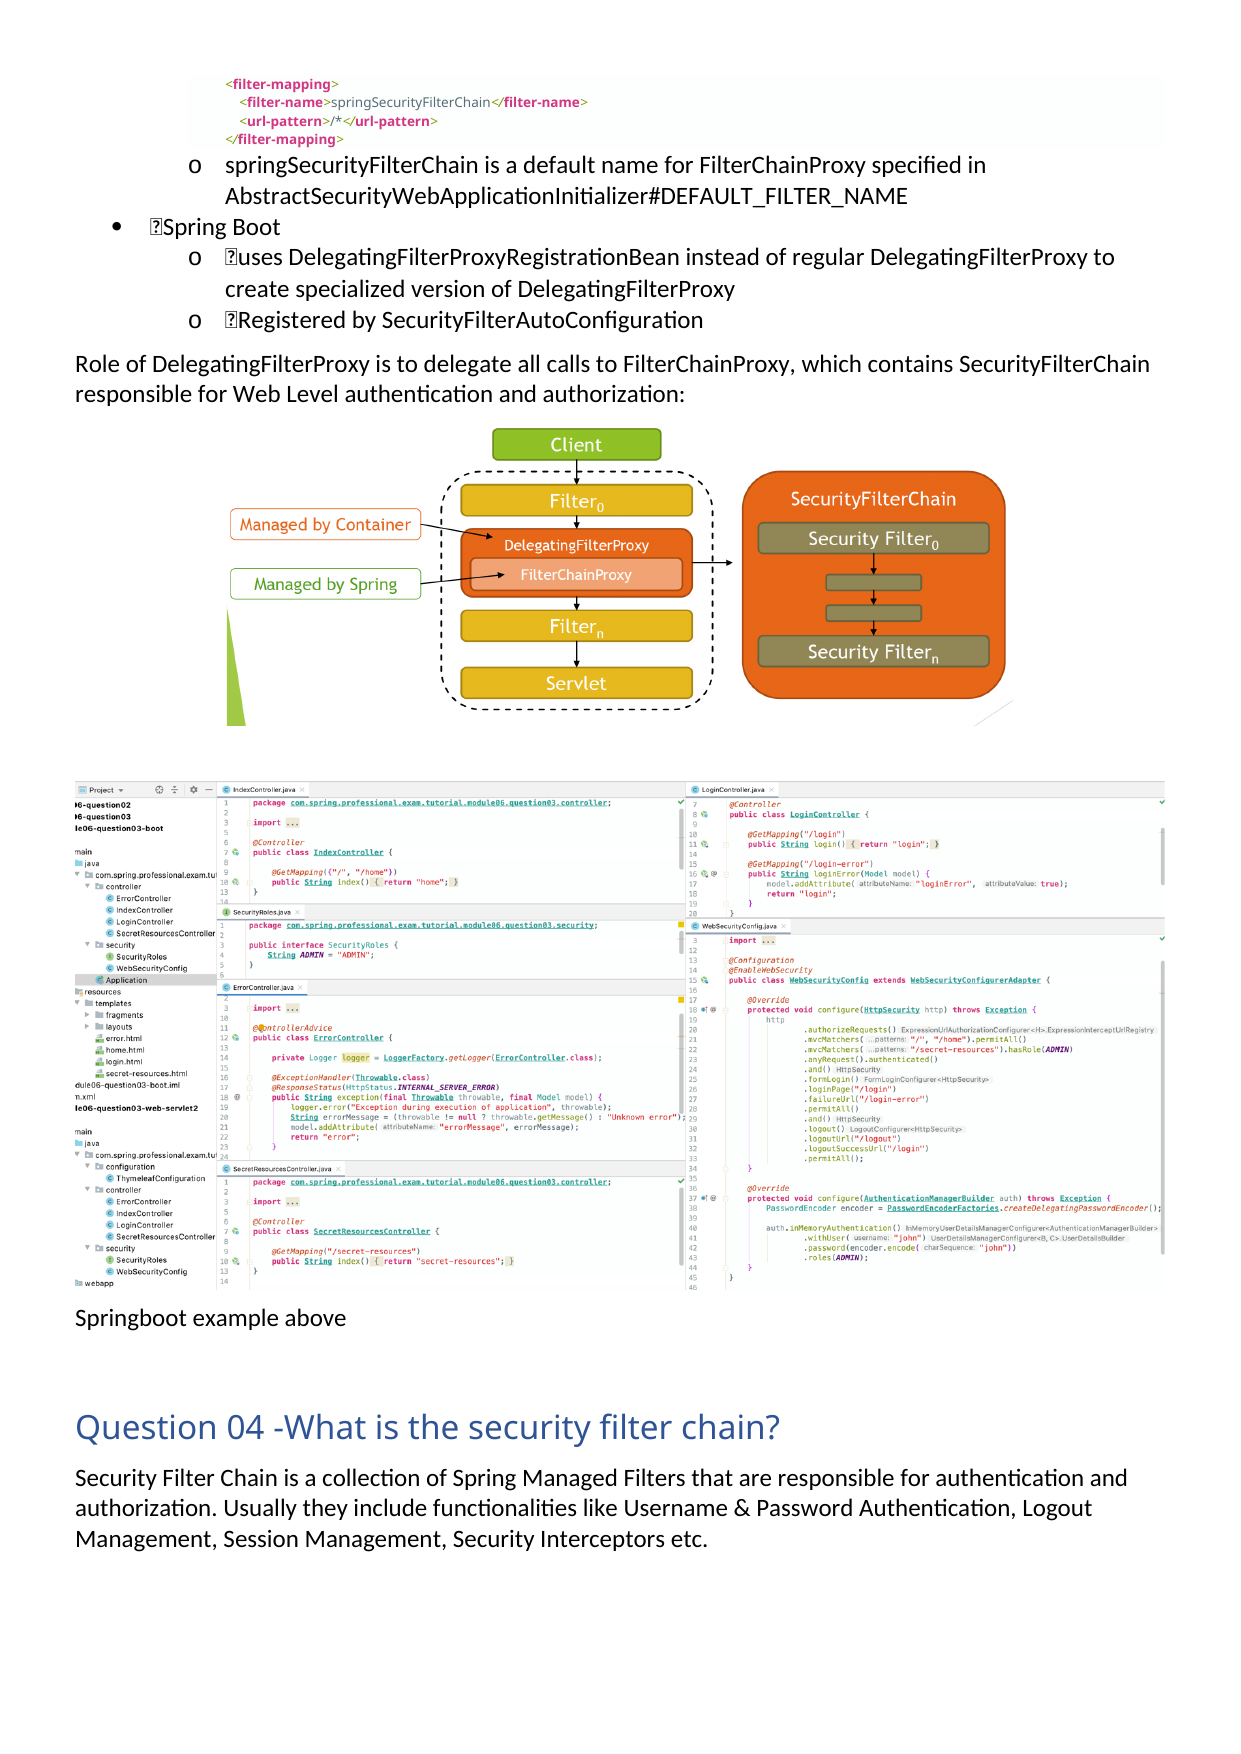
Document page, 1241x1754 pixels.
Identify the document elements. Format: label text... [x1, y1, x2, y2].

list Registered by SecurityFilterAutoConfiguration [187, 304, 1165, 336]
picture [226, 421, 1014, 726]
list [187, 75, 1165, 149]
picture [75, 781, 1165, 1290]
subtitle Question 04 -What is the security filter chain? [75, 1404, 1165, 1449]
text Role of DelegatingFilterProxy is to delegate all calls to FilterChainProxy, which contains SecurityFilterChain responsible for Web Level authentication and authorization: [75, 348, 1165, 409]
text Springboot example above [75, 1302, 1165, 1332]
text Security Filter Chain is a collection of Spring Managed Filters that are responsible for authentication and authorization. Usually they include functionalities like Username & Password Authentication, Logout Management, Session Management, Security Interceptors etc. [75, 1462, 1165, 1553]
list uses DelegatingFilterProxyRegistrationBean instead of regular DelegatingFilterProxy to create specialized version of DelegatingFilterProxy [187, 242, 1165, 304]
list springSecurityFilterChain is a default name for FilterChainProxy specified in AbstractSecurityWebApplicationInitializer#DEFAULT_FILTER_NAME [187, 149, 1165, 211]
list Spring Boot [112, 211, 1165, 242]
